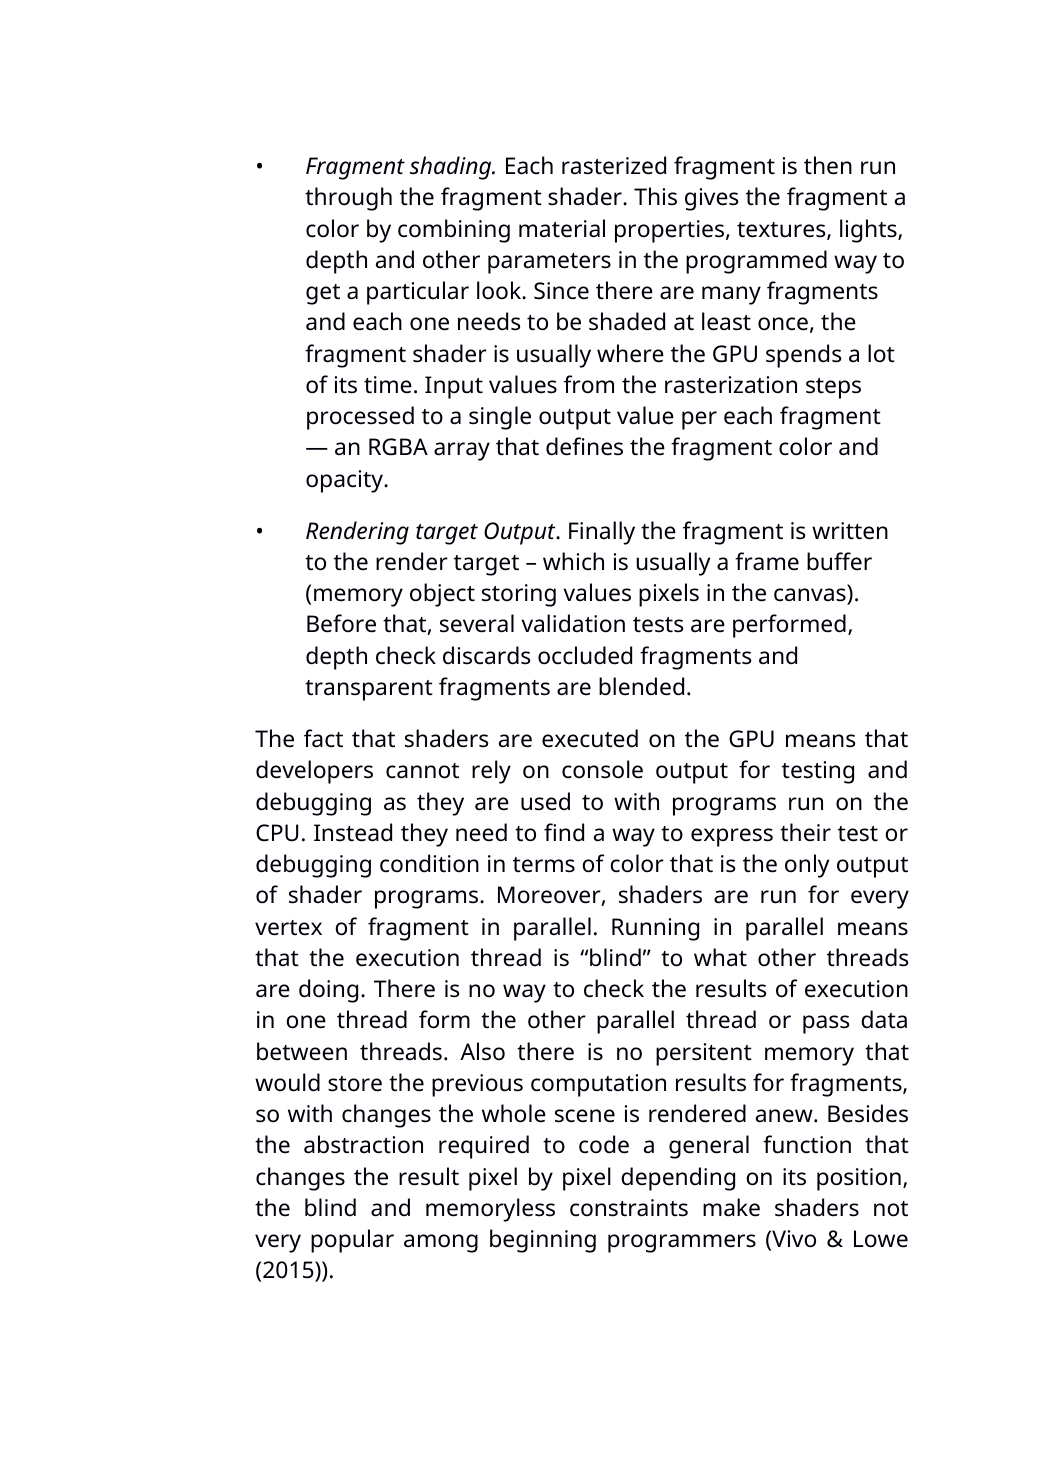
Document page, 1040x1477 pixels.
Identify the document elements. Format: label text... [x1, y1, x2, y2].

list Rendering target Output. Finally the fragment is written to the render target – which is usually a frame buffer (memory object storing values pixels in the canvas). Before that, several validation tests are performed, depth check discards occluded fragments and transparent fragments are blended. [255, 514, 910, 702]
text The fact that shaders are executed on the GPU means that developers cannot rely on console output for testing and debugging as they are used to with programs run on the CPU. Instead they need to find a way to express their test or debugging condition in terms of color that is the only output of shader programs. Moreover, shaders are run for every vertex of fragment in parallel. Running in parallel means that the execution thread is “blind” to what other threads are doing. There is no way to check the results of execution in one thread form the other parallel thread or pass data between threads. Also there is no persitent memory that would store the previous computation results for fragments, so with changes the whole scene is rendered anew. Besides the abstraction required to code a general function that changes the result pixel by pixel depending on its position, the blind and memoryless constraints make shaders not very popular among beginning programmers (Vivo & Lowe (2015)). [255, 723, 910, 1285]
list Fragment shading. Each rasterized fragment is then run through the fragment shader. This gives the fragment a color by combining material properties, textures, lights, depth and other parameters in the programmed way to get a particular look. Since there are many fragments and each one needs to be shaded at least once, the fragment shader is usually where the GPU spends a lot of its time. Input values from the rasterization steps processed to a single output value per each fragment — an RGBA array that defines the fragment color and opacity. [255, 150, 910, 494]
